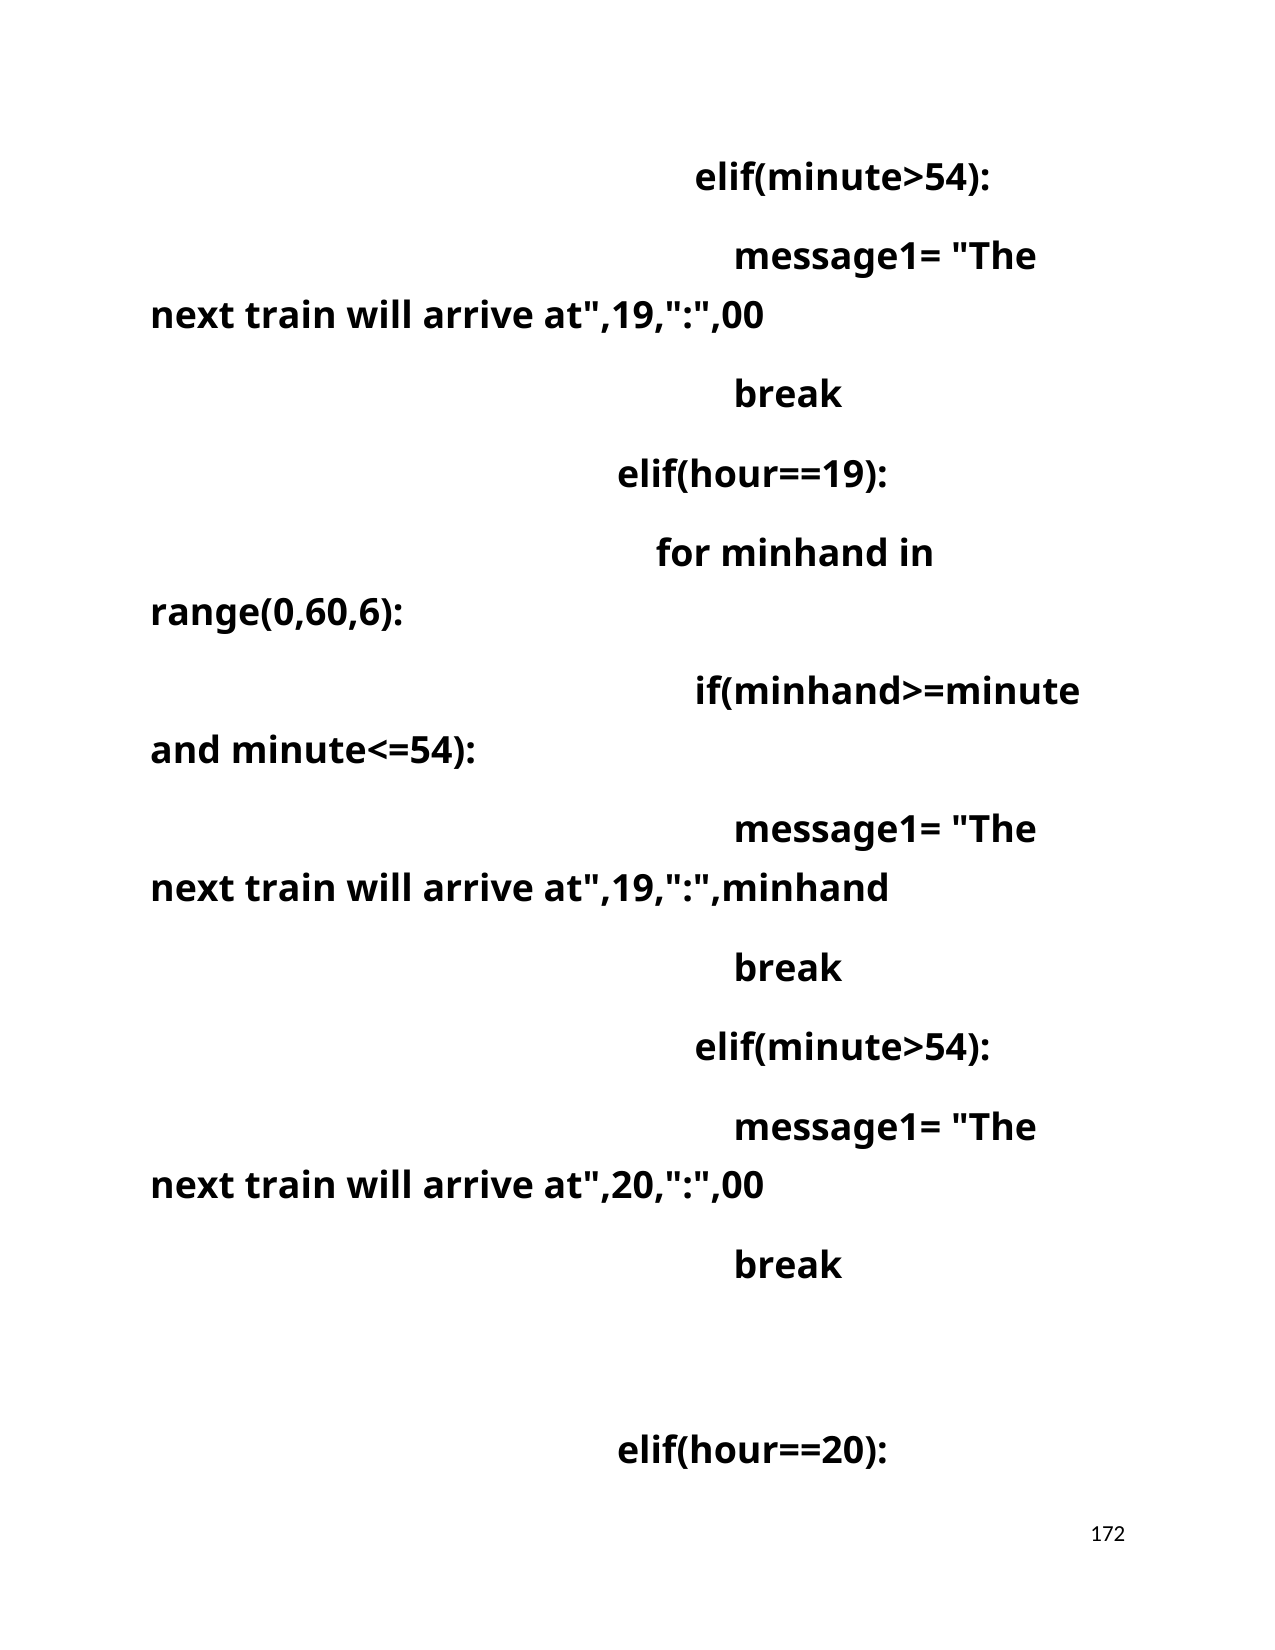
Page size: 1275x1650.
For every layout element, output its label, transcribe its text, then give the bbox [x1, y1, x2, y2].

text if(minhand>=minute and minute<=54): [150, 665, 1125, 774]
text message1= "The next train will arrive at",19,":",00 [150, 229, 1125, 339]
text elif(hour==19): [150, 447, 1125, 498]
text break [150, 941, 1125, 992]
text message1= "The next train will arrive at",19,":",minhand [150, 803, 1125, 912]
text break [150, 1238, 1125, 1289]
text elif(hour==20): [150, 1423, 1125, 1474]
text message1= "The next train will arrive at",20,":",00 [150, 1100, 1125, 1209]
text for minhand in range(0,60,6): [150, 527, 1125, 636]
text elif(minute>54): [150, 1020, 1125, 1071]
text break [150, 368, 1125, 419]
text elif(minute>54): [150, 150, 1125, 201]
